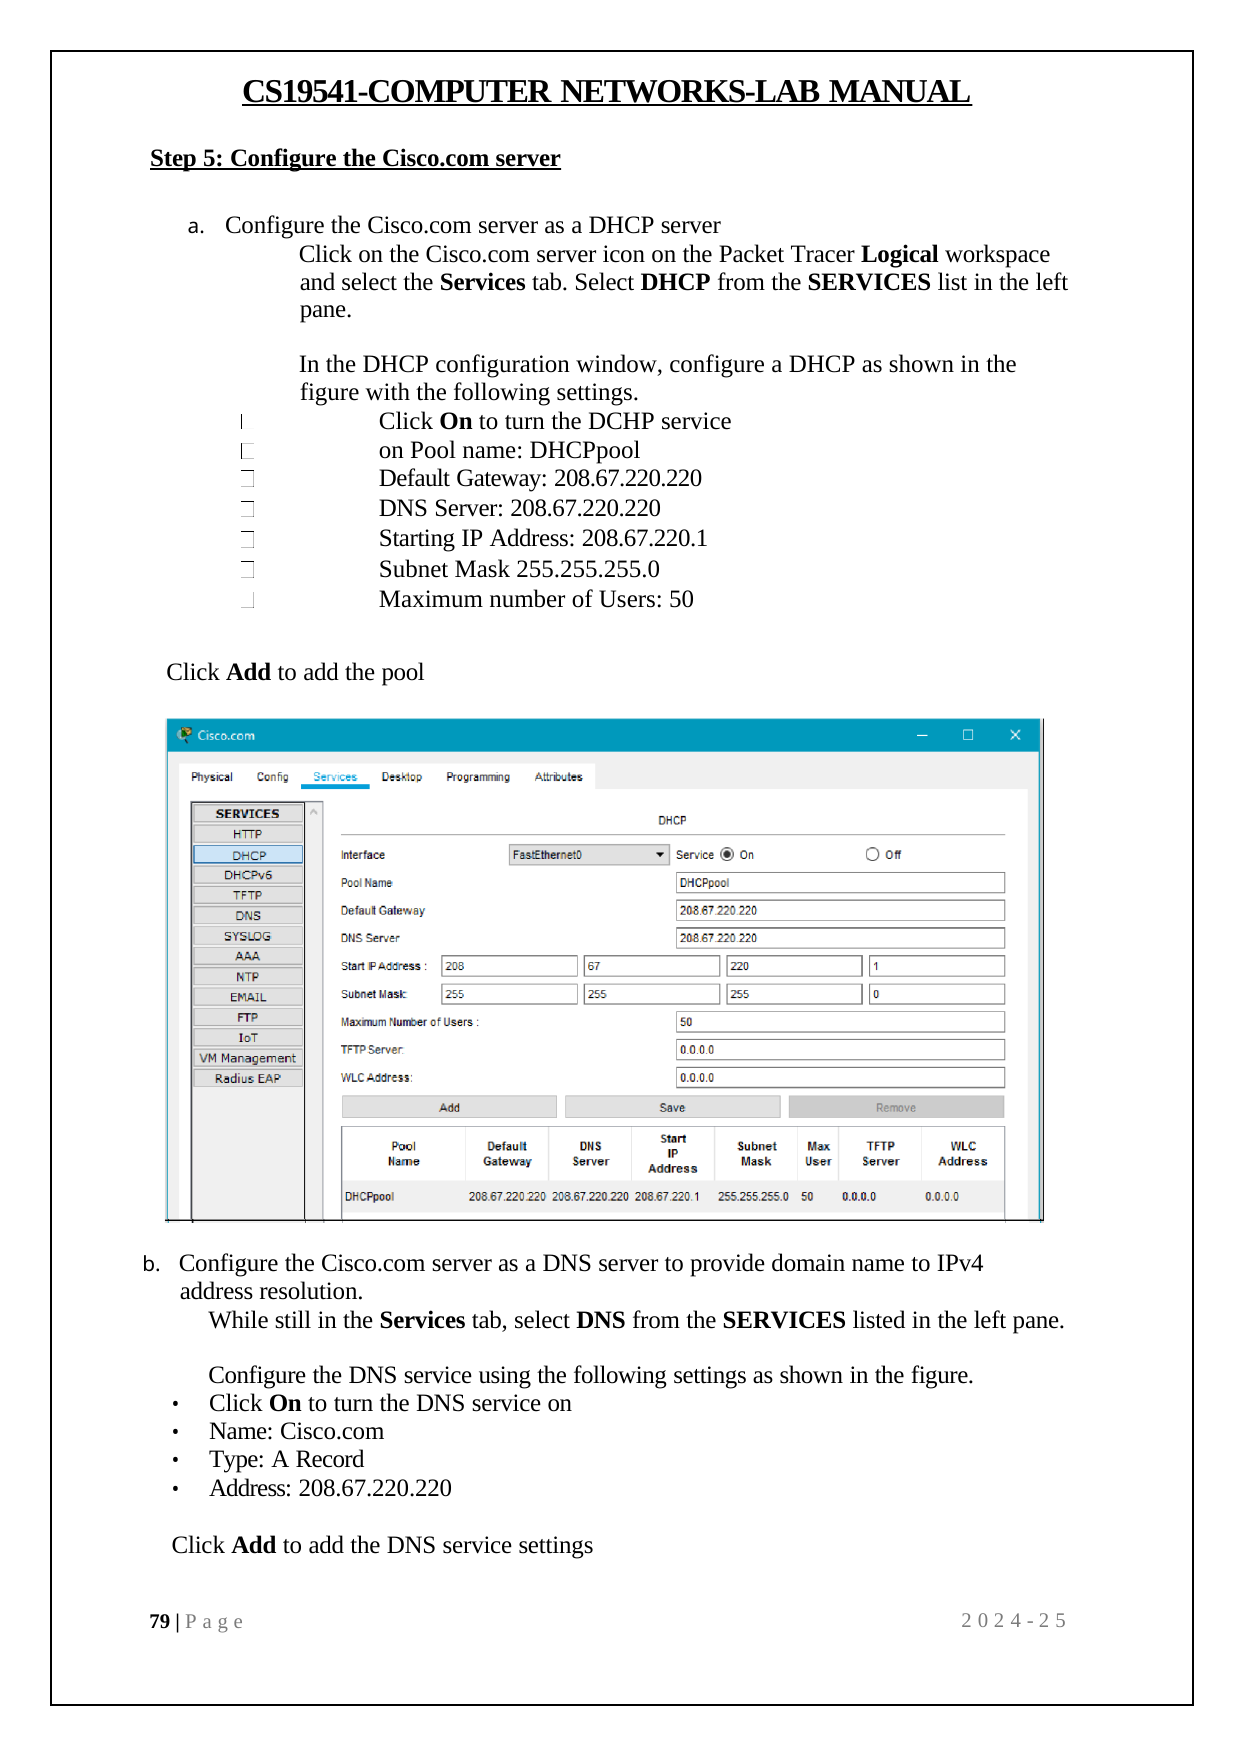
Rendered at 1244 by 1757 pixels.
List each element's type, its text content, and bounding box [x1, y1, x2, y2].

picture [241, 592, 254, 608]
text Click On to turn the DCHP service on Pool name: DHCPpool [379, 406, 753, 463]
picture [241, 414, 254, 459]
list Address: 208.67.220.220 [171, 1474, 1185, 1502]
picture [241, 561, 254, 578]
text Default Gateway: 208.67.220.220 [379, 464, 1185, 492]
text In the DHCP configuration window, configure a DHCP as shown in the figure with the following settings. [298, 351, 1065, 406]
picture [241, 501, 254, 517]
text Click on the Cisco.com server icon on the Packet Tracer Logical workspace and select the Services tab. Select DHCP from the SERVICES list in the left pane. [298, 240, 1084, 323]
text Starting IP Address: 208.67.220.1 Subnet Mask 255.255.255.0 Maximum number of Users: 50 [379, 523, 753, 612]
text DNS Server: 208.67.220.220 [379, 493, 1185, 522]
text Configure the DNS service using the following settings as shown in the figure. [208, 1360, 1185, 1389]
picture [164, 718, 1045, 1223]
text Click Add to add the DNS service settings [171, 1530, 1185, 1558]
picture [241, 470, 254, 487]
text Step 5: Configure the Cisco.com server [150, 143, 1185, 172]
list Type: A Record [171, 1445, 1185, 1474]
list Configure the Cisco.com server as a DHCP server [187, 210, 1185, 239]
list Click On to turn the DNS service on [171, 1389, 1185, 1417]
text Click Add to add the pool [166, 657, 1185, 685]
picture [241, 531, 254, 548]
text While still in the Services tab, select DNS from the SERVICES listed in the left pane. [208, 1305, 1185, 1334]
list Name: Cisco.com [171, 1417, 1185, 1445]
